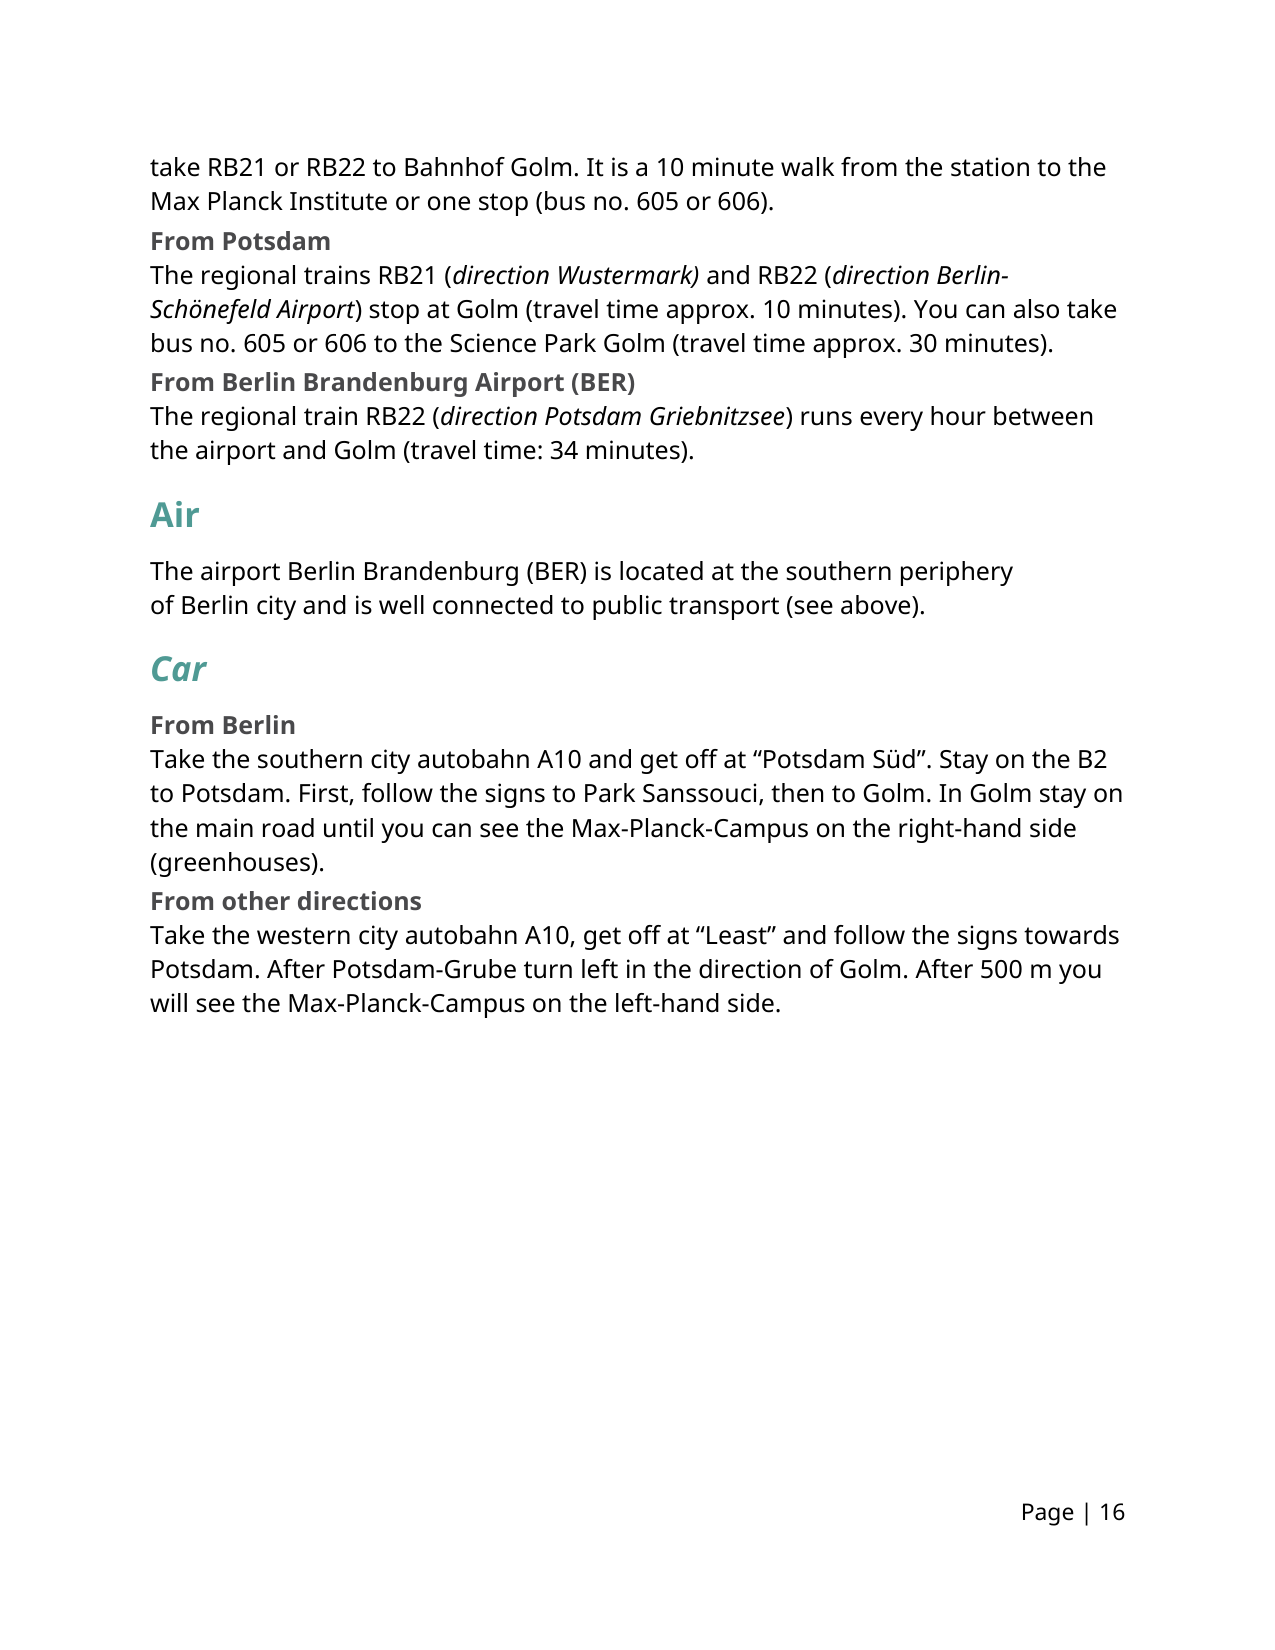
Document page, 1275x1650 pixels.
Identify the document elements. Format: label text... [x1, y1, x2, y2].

text From other directions Take the western city autobahn A10, get off at “Least” and follow the signs towards Potsdam. After Potsdam-Grube turn left in the direction of Golm. After 500 m you will see the Max-Planck-Campus on the left-hand side. [150, 883, 1125, 1020]
subtitle Air [150, 490, 1125, 537]
text The airport Berlin Brandenburg (BER) is located at the southern periphery of Berlin city and is well connected to public transport (see above). [150, 553, 1125, 621]
text From Berlin Take the southern city autobahn A10 and get off at “Potsdam Süd”. Stay on the B2 to Potsdam. First, follow the signs to Park Sanssouci, then to Golm. In Golm stay on the main road until you can see the Max-Planck-Campus on the right-hand side (greenhouses). [150, 708, 1125, 878]
subtitle Car [150, 645, 1125, 692]
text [150, 150, 1125, 218]
text From Potsdam The regional trains RB21 (direction Wustermark) and RB22 (direction Berlin-Schönefeld Airport) stop at Golm (travel time approx. 10 minutes). You can also take bus no. 605 or 606 to the Science Park Golm (travel time approx. 30 minutes). [150, 223, 1125, 359]
text From Berlin Brandenburg Airport (BER) The regional train RB22 (direction Potsdam Griebnitzsee) runs every hour between the airport and Golm (travel time: 34 minutes). [150, 364, 1125, 467]
